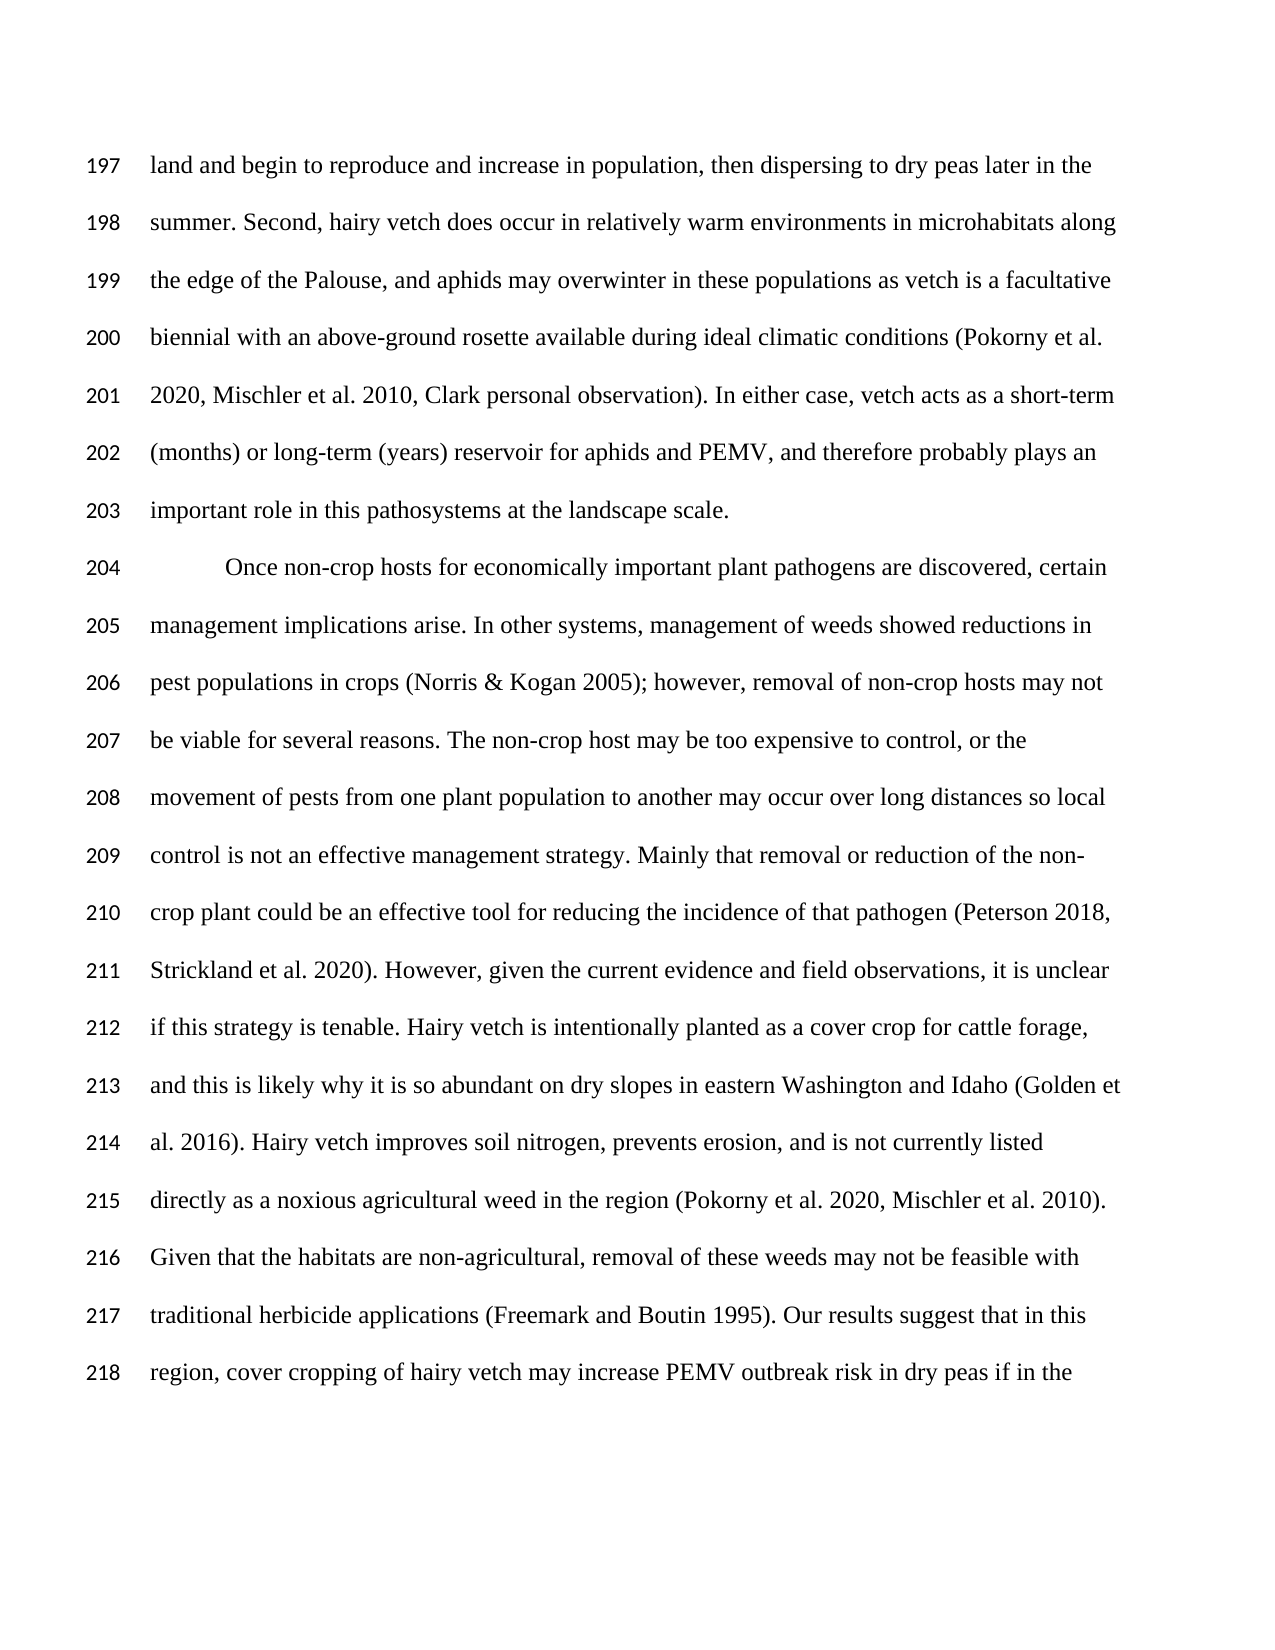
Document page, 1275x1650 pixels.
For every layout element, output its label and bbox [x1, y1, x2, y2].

text [150, 150, 1125, 524]
text [150, 552, 1125, 1386]
